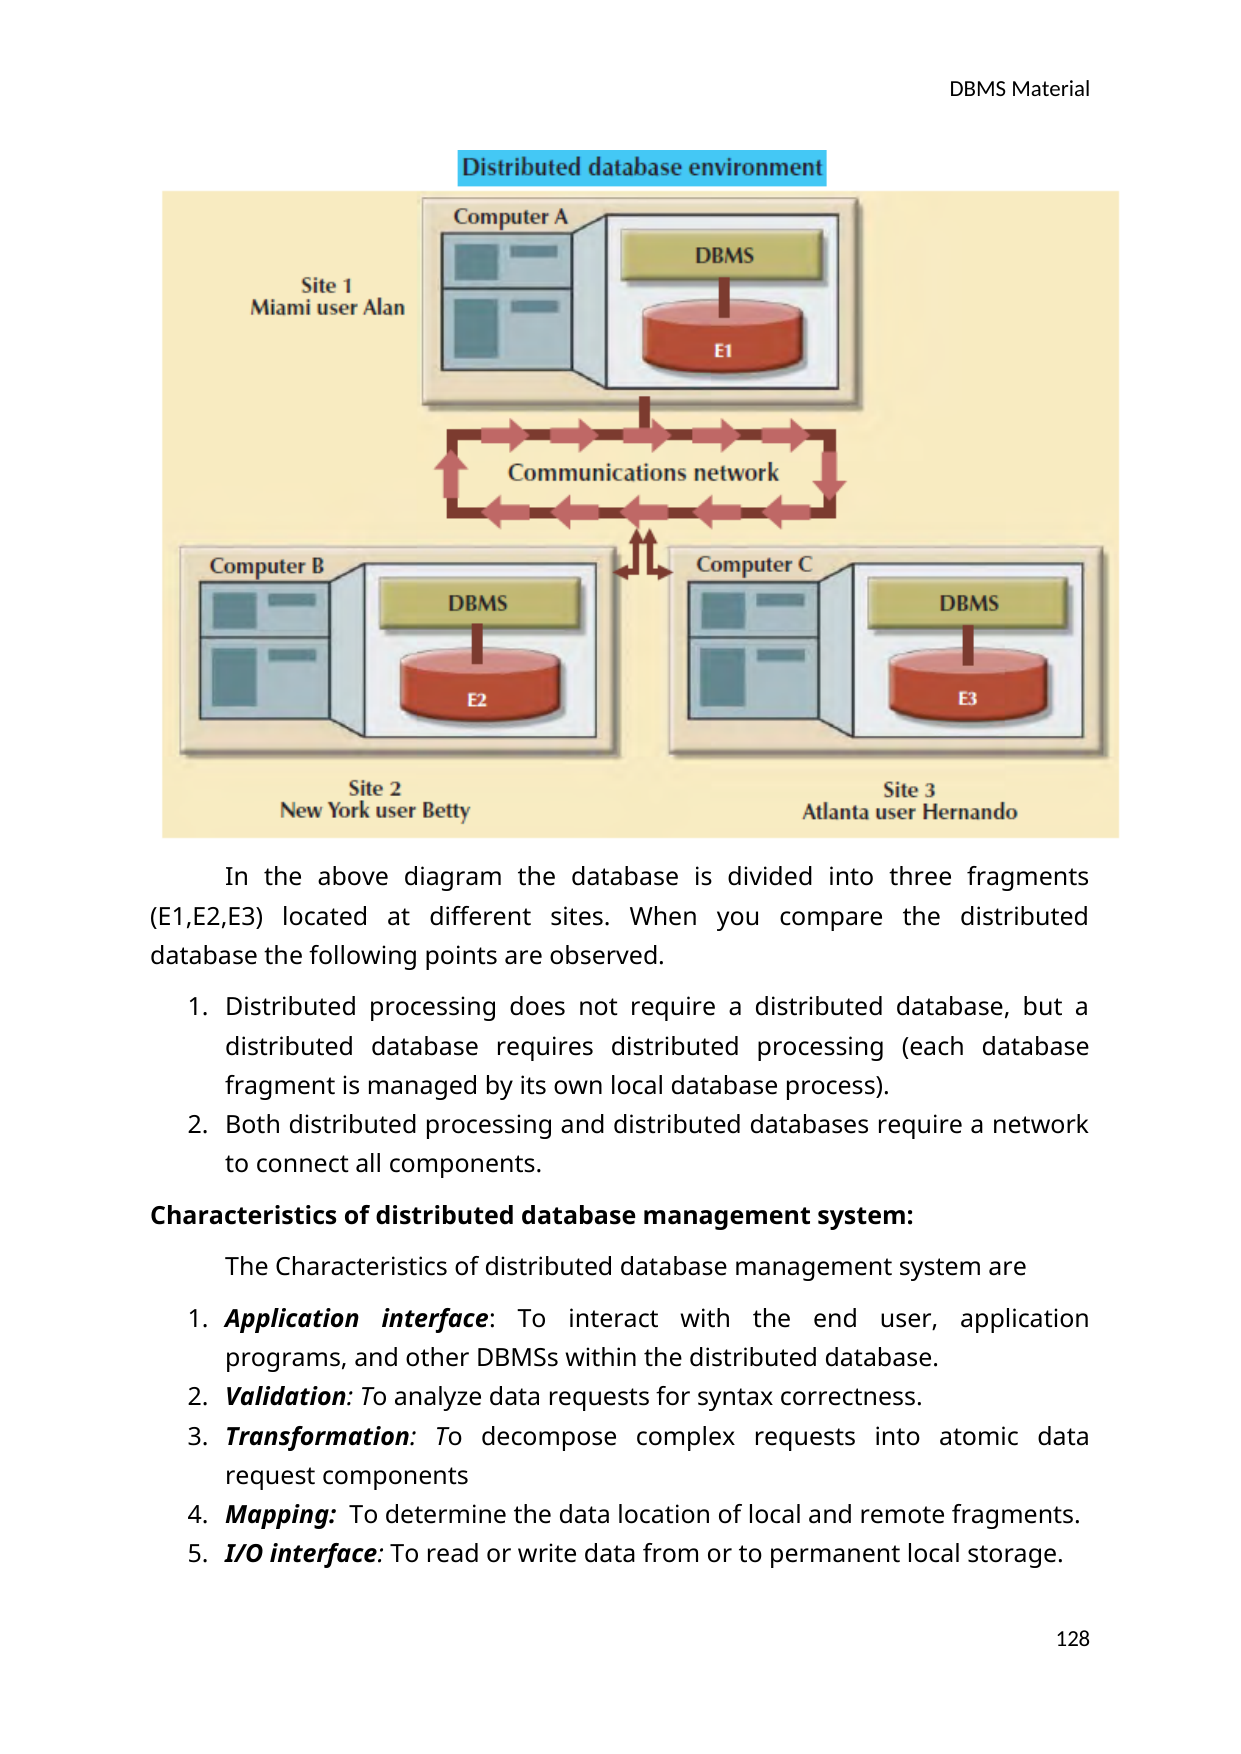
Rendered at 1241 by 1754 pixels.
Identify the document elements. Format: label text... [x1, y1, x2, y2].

text In the above diagram the database is divided into three fragments (E1,E2,E3) located at different sites. When you compare the distributed database the following points are observed. [150, 859, 1090, 971]
list Validation: To analyze data requests for syntax correctness. [187, 1379, 1090, 1413]
list Application interface: To interact with the end user, application programs, and other DBMSs within the distributed database. [187, 1301, 1090, 1374]
list Transformation: To decompose complex requests into atomic data request components [187, 1418, 1090, 1491]
list Both distributed processing and distributed databases require a network to connect all components. [187, 1106, 1090, 1180]
picture [150, 150, 1124, 843]
list Mapping: To determine the data location of local and remote fragments. [187, 1496, 1090, 1531]
text The Characteristics of distributed database management system are [150, 1249, 1090, 1283]
list Distributed processing does not require a distributed database, but a distributed database requires distributed processing (each database fragment is managed by its own local database process). [187, 989, 1090, 1101]
list I/O interface: To read or write data from or to permanent local storage. [187, 1536, 1090, 1570]
text Characteristics of distributed database management system: [150, 1197, 1090, 1231]
